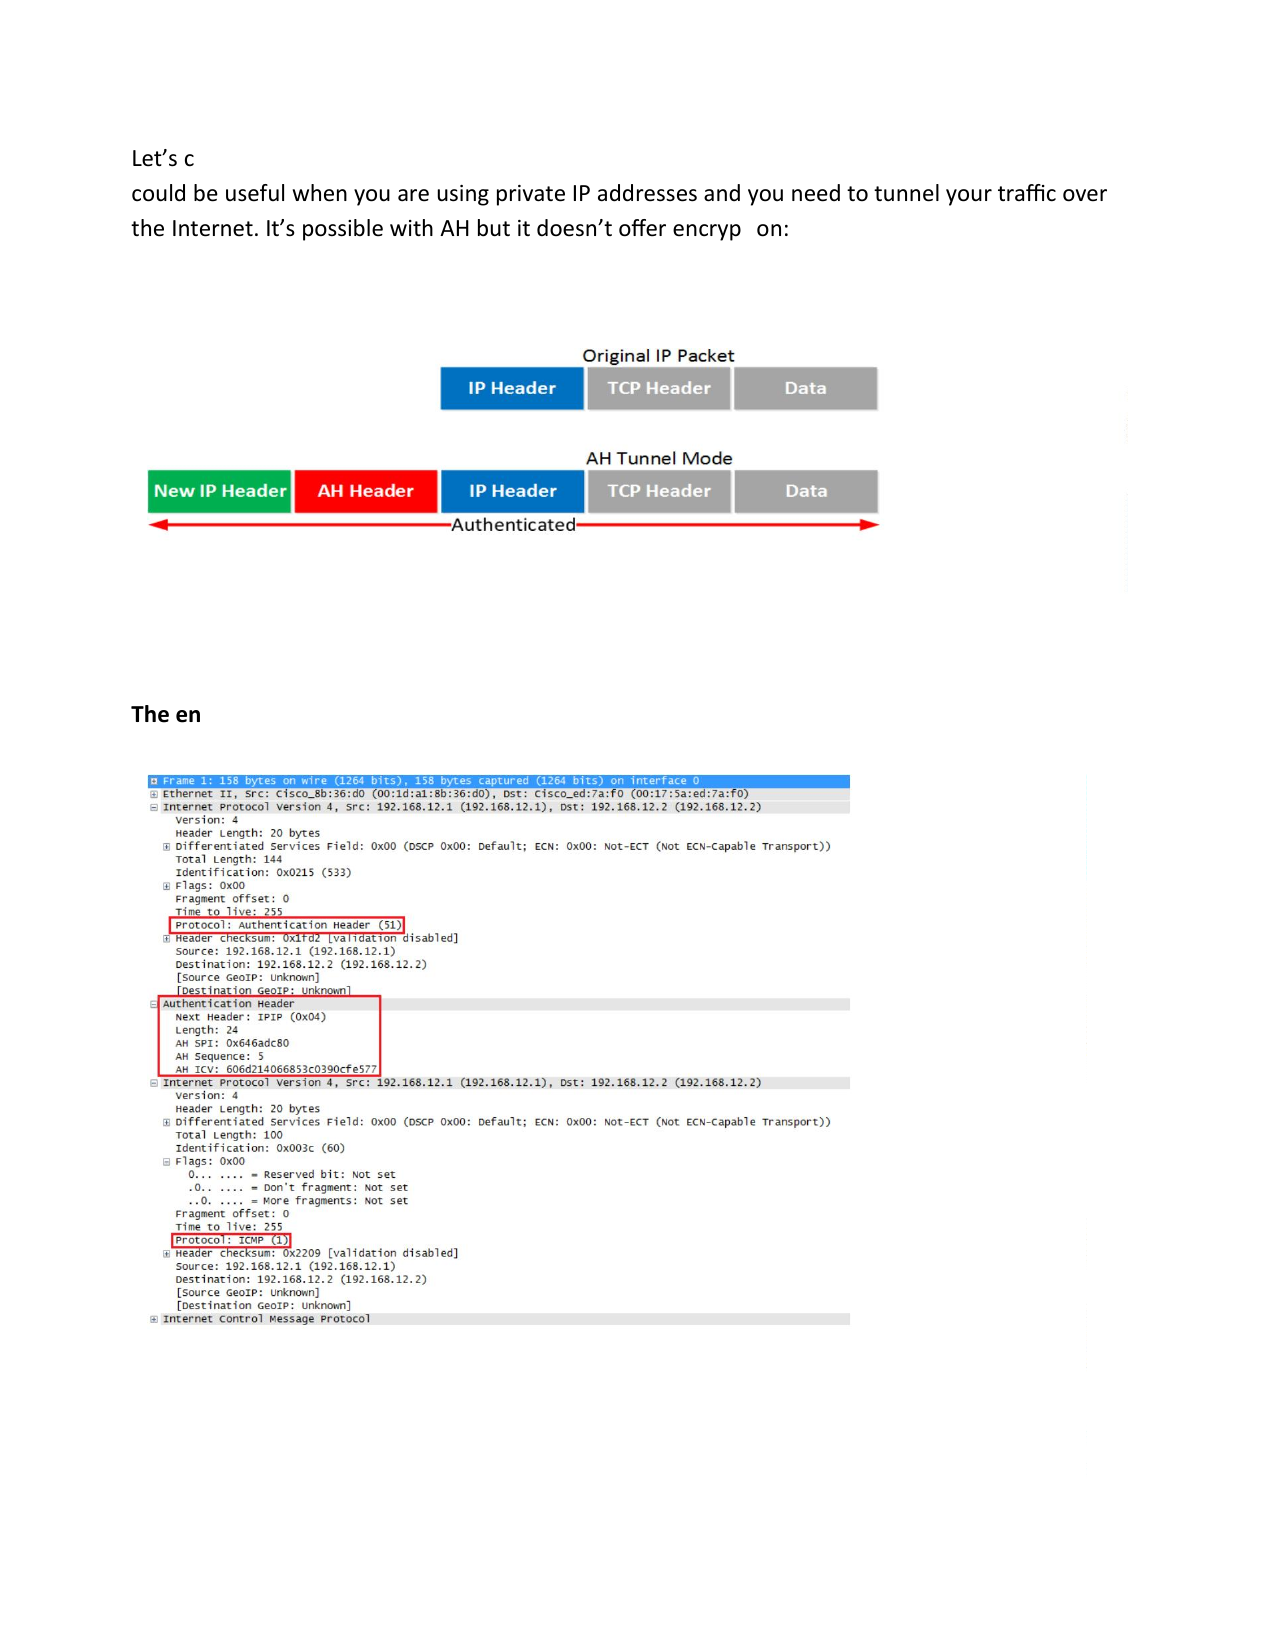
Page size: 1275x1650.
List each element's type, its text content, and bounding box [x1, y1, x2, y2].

picture [147, 774, 1087, 1513]
text could be useful when you are using private IP addresses and you need to tunnel your traﬃc over [131, 177, 1130, 207]
text The en [131, 698, 226, 728]
text the Internet. It’s possible with AH but it doesn’t oﬀer encryp on: [131, 212, 1130, 243]
text Let’s c [131, 142, 219, 172]
picture [147, 348, 1128, 595]
